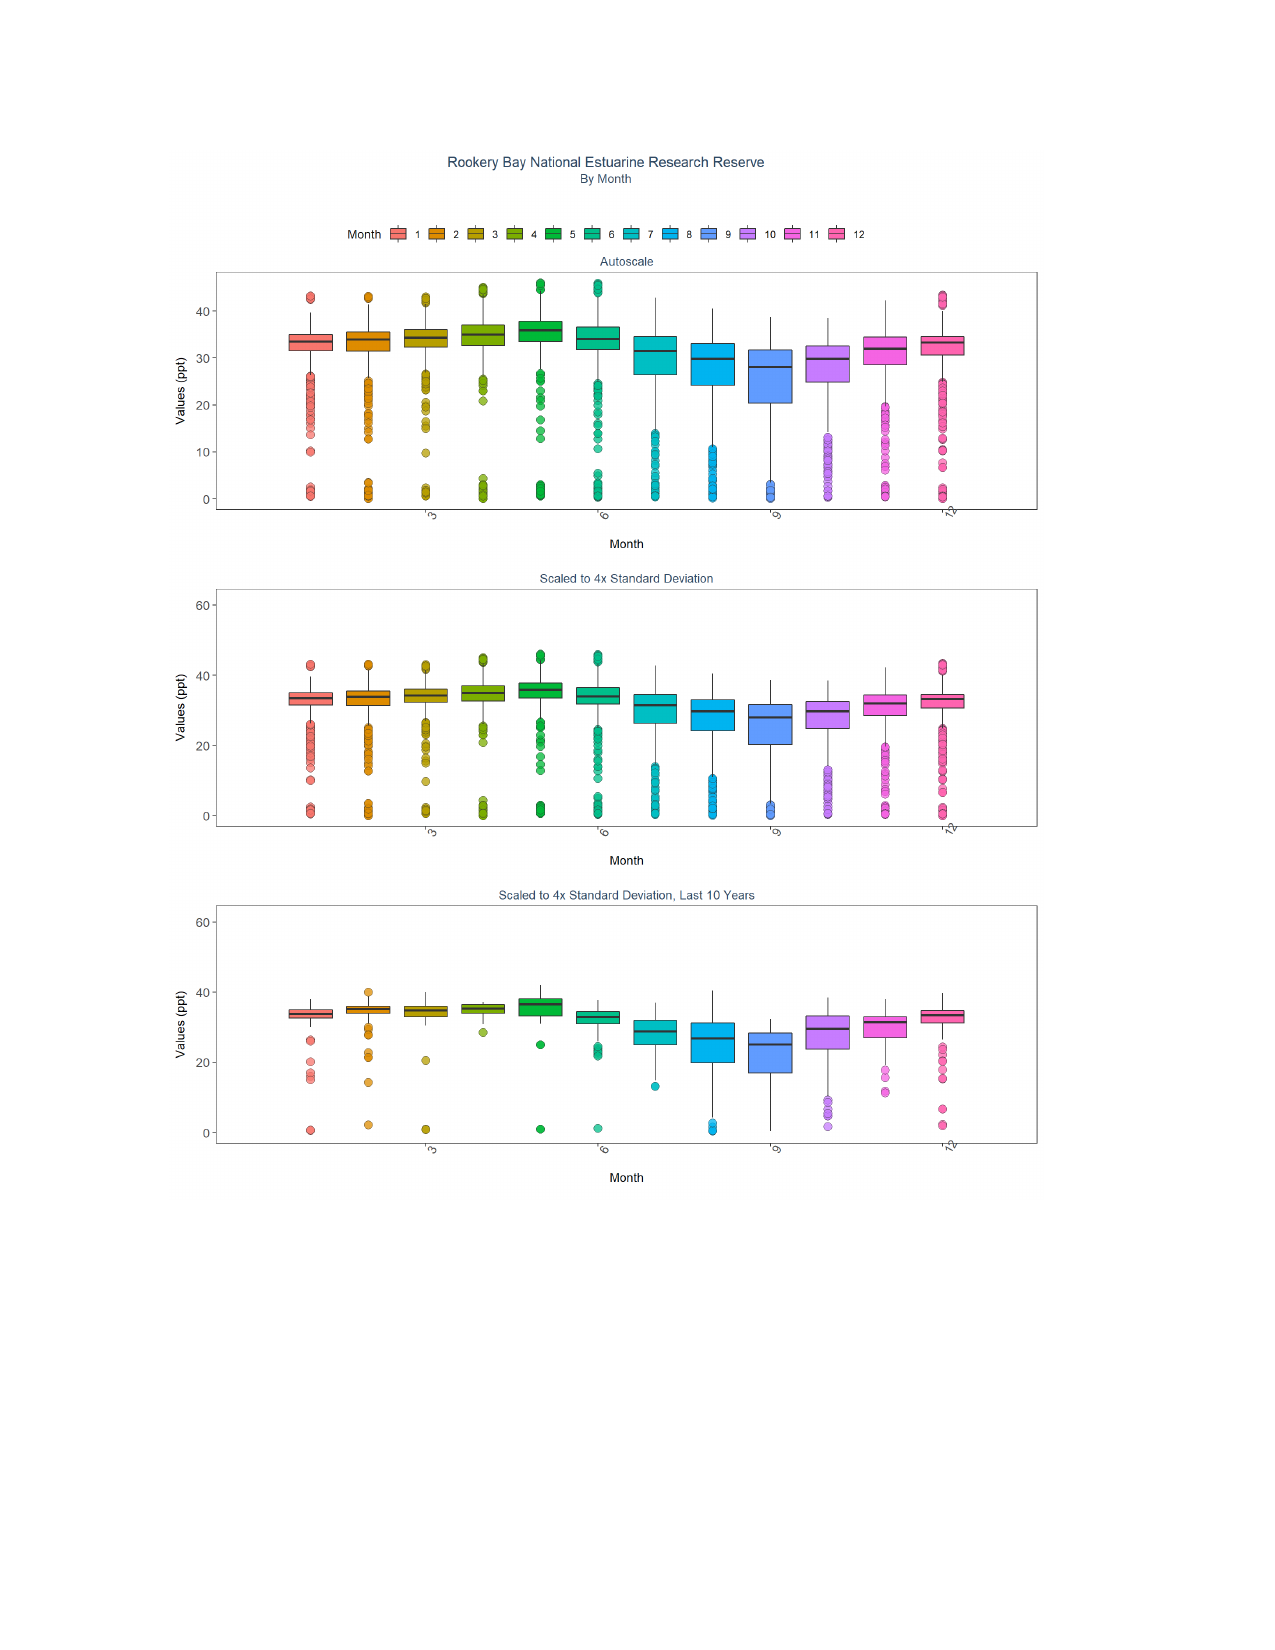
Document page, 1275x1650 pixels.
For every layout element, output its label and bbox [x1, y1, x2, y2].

picture [168, 150, 1044, 1200]
